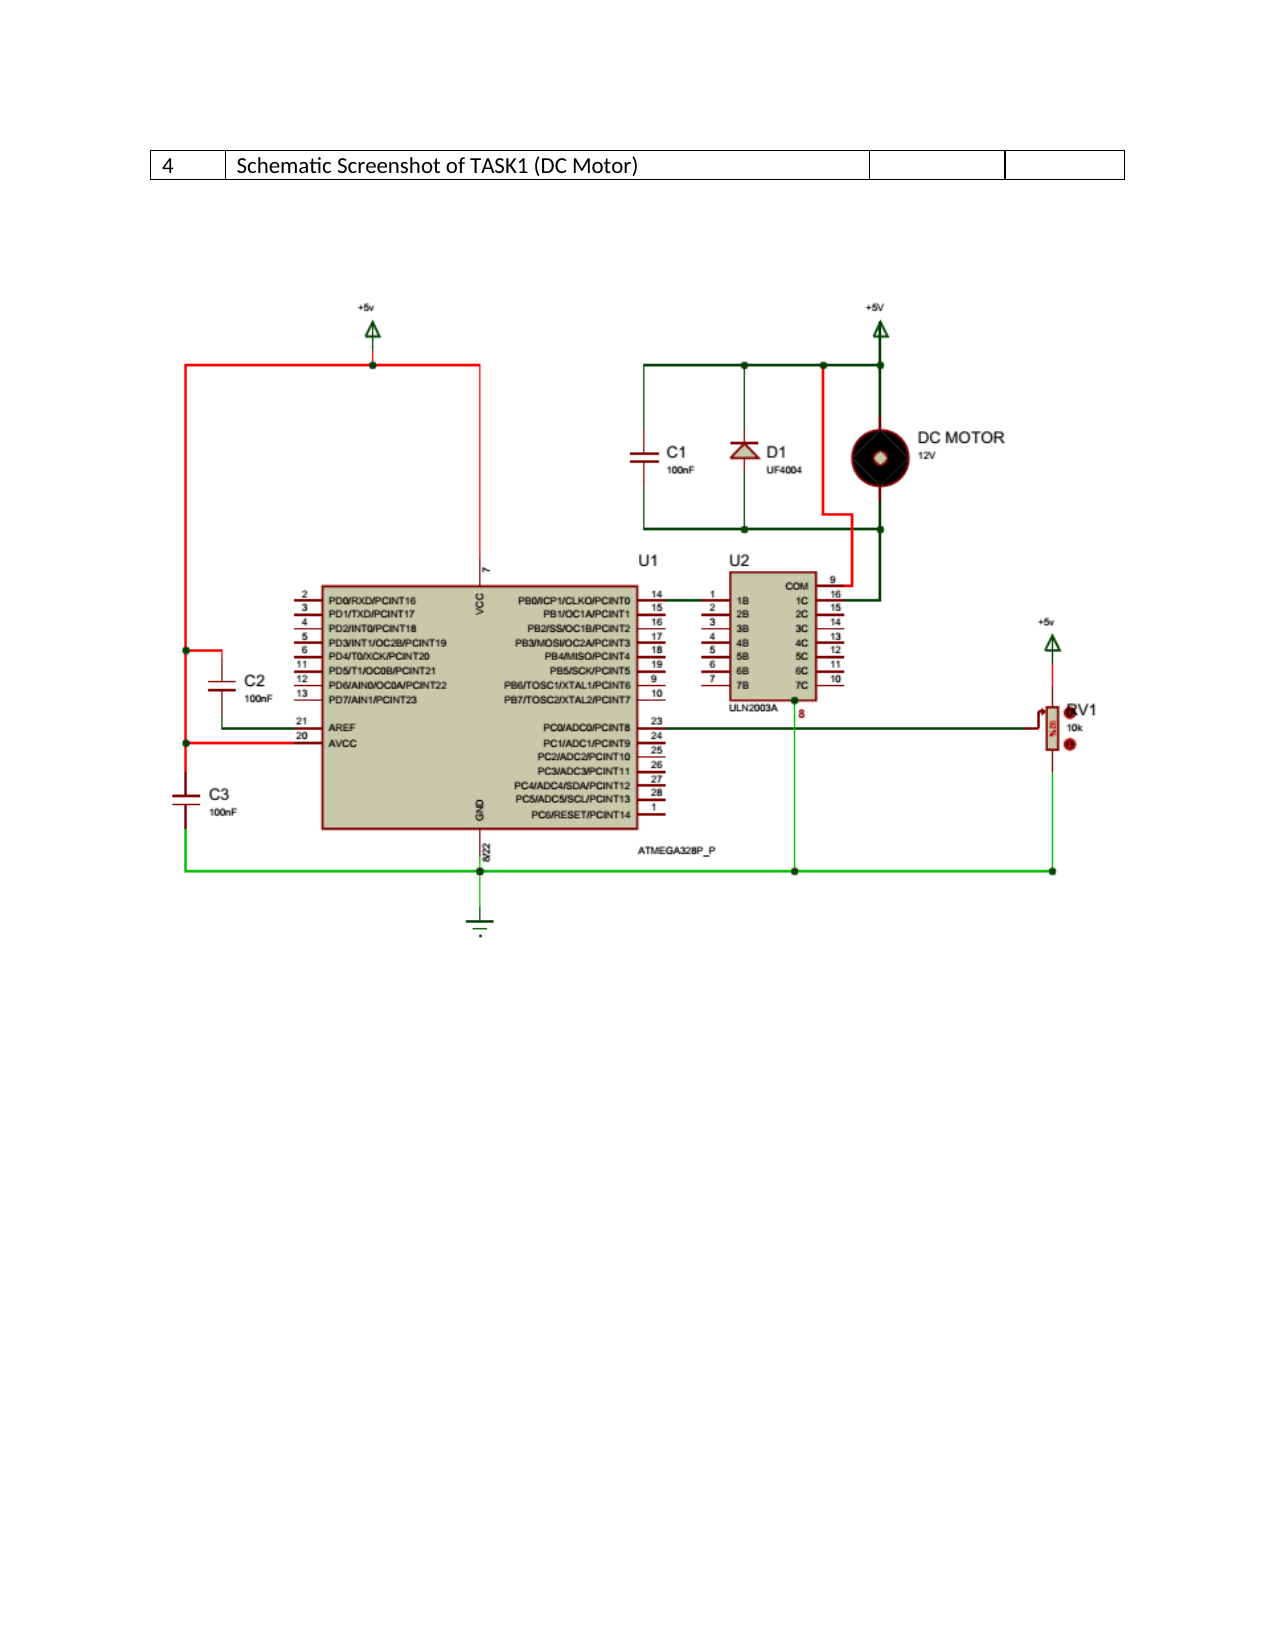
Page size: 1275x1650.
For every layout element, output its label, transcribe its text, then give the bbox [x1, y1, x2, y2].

picture [150, 286, 1125, 952]
table_header Schematic Screenshot of TASK1 (DC Motor) [226, 151, 869, 179]
table_header [1006, 151, 1124, 179]
table_header [870, 151, 1004, 179]
table_header 4 [151, 151, 225, 179]
